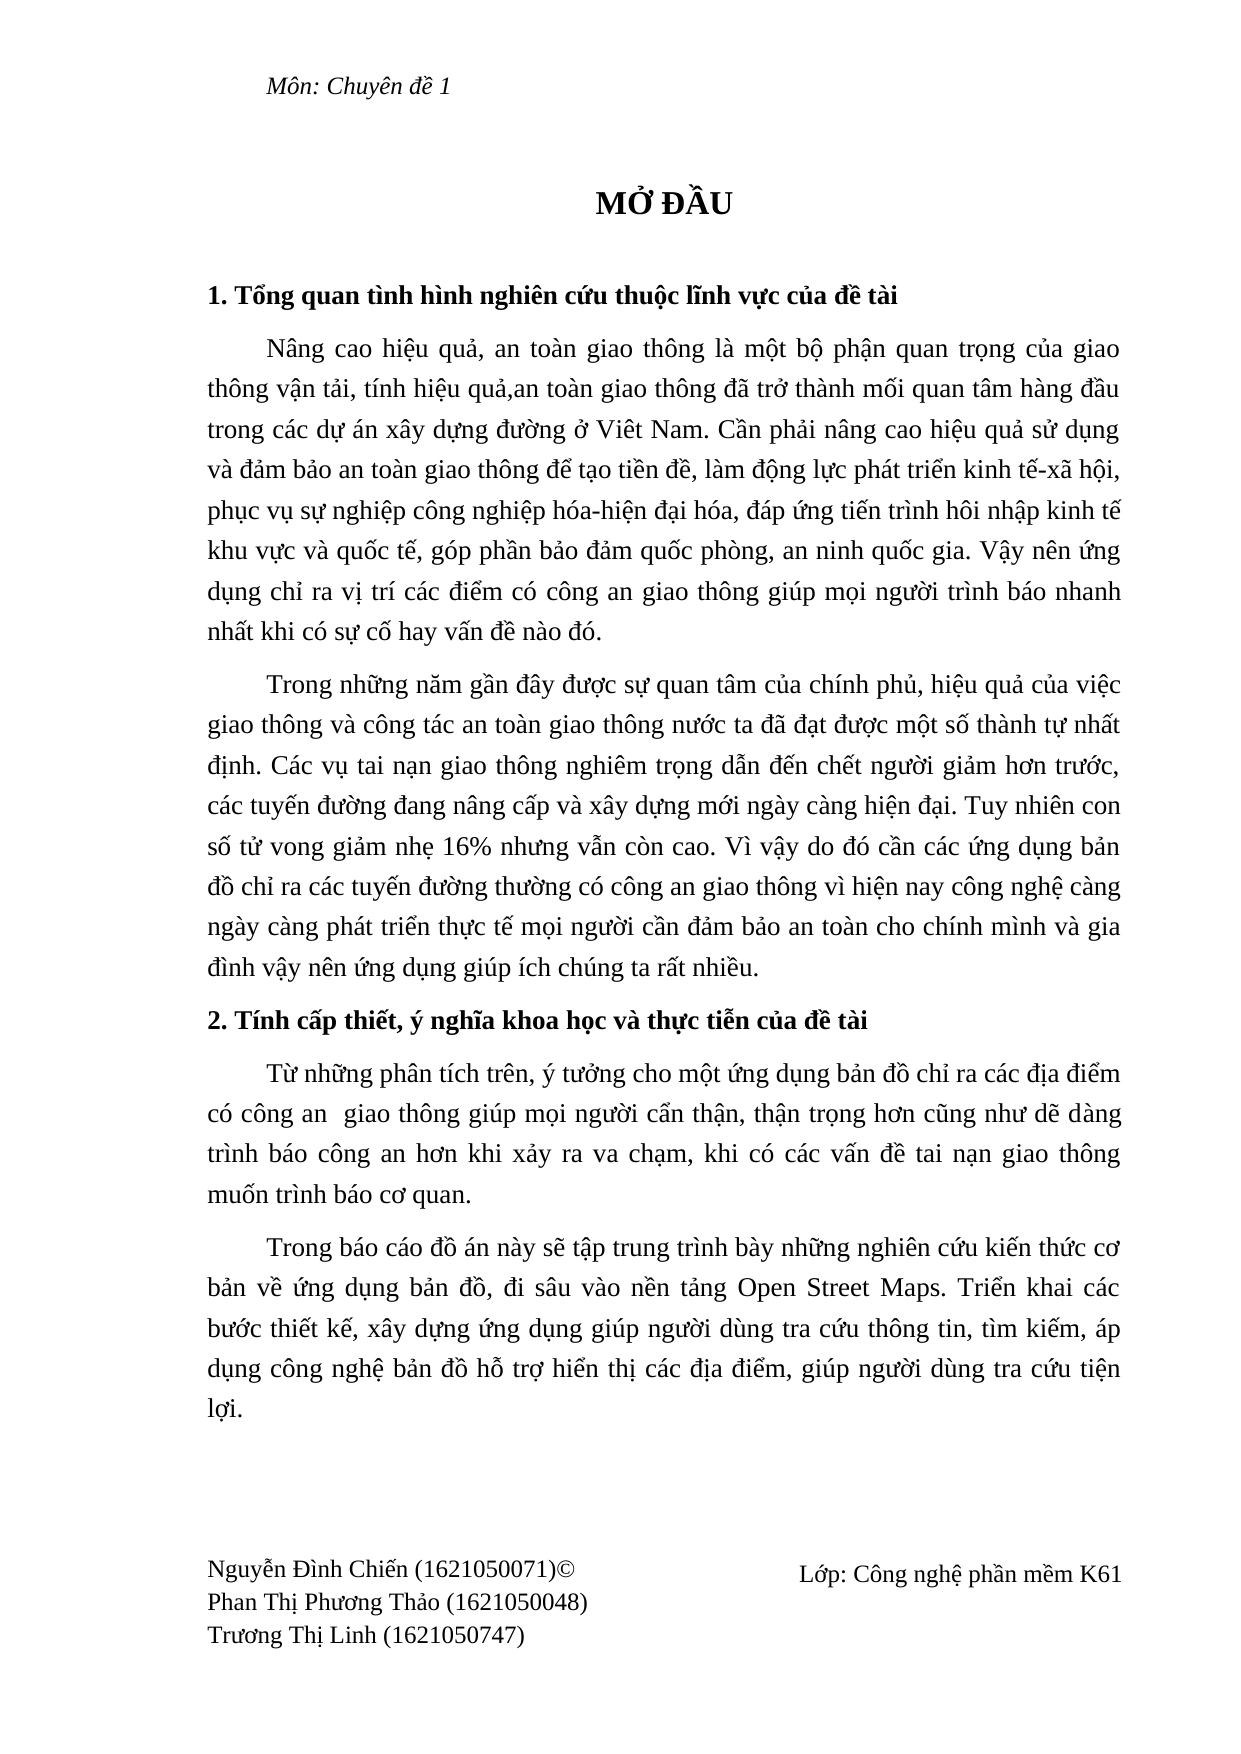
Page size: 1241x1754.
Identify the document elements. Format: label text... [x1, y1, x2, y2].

text Từ những phân tích trên, ý tưởng cho một ứng dụng bản đồ chỉ ra các địa điểm có công an giao thông giúp mọi người cẩn thận, thận trọng hơn cũng như dẽ dàng trình báo công an hơn khi xảy ra va chạm, khi có các vấn đề tai nạn giao thông muốn trình báo cơ quan. [207, 1057, 1122, 1209]
text Trong báo cáo đồ án này sẽ tập trung trình bày những nghiên cứu kiến thức cơ bản về ứng dụng bản đồ, đi sâu vào nền tảng Open Street Maps. Triển khai các bước thiết kế, xây dựng ứng dụng giúp người dùng tra cứu thông tin, tìm kiếm, áp dụng công nghệ bản đồ hỗ trợ hiển thị các địa điểm, giúp người dùng tra cứu tiện lợi. [207, 1231, 1122, 1424]
text 1. Tổng quan tình hình nghiên cứu thuộc lĩnh vực của đề tài [207, 279, 1122, 310]
text Nâng cao hiệu quả, an toàn giao thông là một bộ phận quan trọng của giao thông vận tải, tính hiệu quả,an toàn giao thông đã trở thành mối quan tâm hàng đầu trong các dự án xây dựng đường ở Viêt Nam. Cần phải nâng cao hiệu quả sử dụng và đảm bảo an toàn giao thông để tạo tiền đề, làm động lực phát triển kinh tế-xã hội, phục vụ sự nghiệp công nghiệp hóa-hiện đại hóa, đáp ứng tiến trình hôi nhập kinh tế khu vực và quốc tế, góp phần bảo đảm quốc phòng, an ninh quốc gia. Vậy nên ứng dụng chỉ ra vị trí các điểm có công an giao thông giúp mọi người trình báo nhanh nhất khi có sự cố hay vấn đề nào đó. [207, 332, 1122, 646]
text Trong những năm gần đây được sự quan tâm của chính phủ, hiệu quả của việc giao thông và công tác an toàn giao thông nước ta đã đạt được một số thành tự nhất định. Các vụ tai nạn giao thông nghiêm trọng dẫn đến chết người giảm hơn trước, các tuyến đường đang nâng cấp và xây dựng mới ngày càng hiện đại. Tuy nhiên con số tử vong giảm nhẹ 16% nhưng vẫn còn cao. Vì vậy do đó cần các ứng dụng bản đồ chỉ ra các tuyến đường thường có công an giao thông vì hiện nay công nghệ càng ngày càng phát triển thực tế mọi người cần đảm bảo an toàn cho chính mình và gia đình vậy nên ứng dụng giúp ích chúng ta rất nhiều. [207, 668, 1122, 982]
text 2. Tính cấp thiết, ý nghĩa khoa học và thực tiễn của đề tài [207, 1004, 1122, 1035]
subtitle MỞ ĐẦU [207, 183, 1122, 222]
